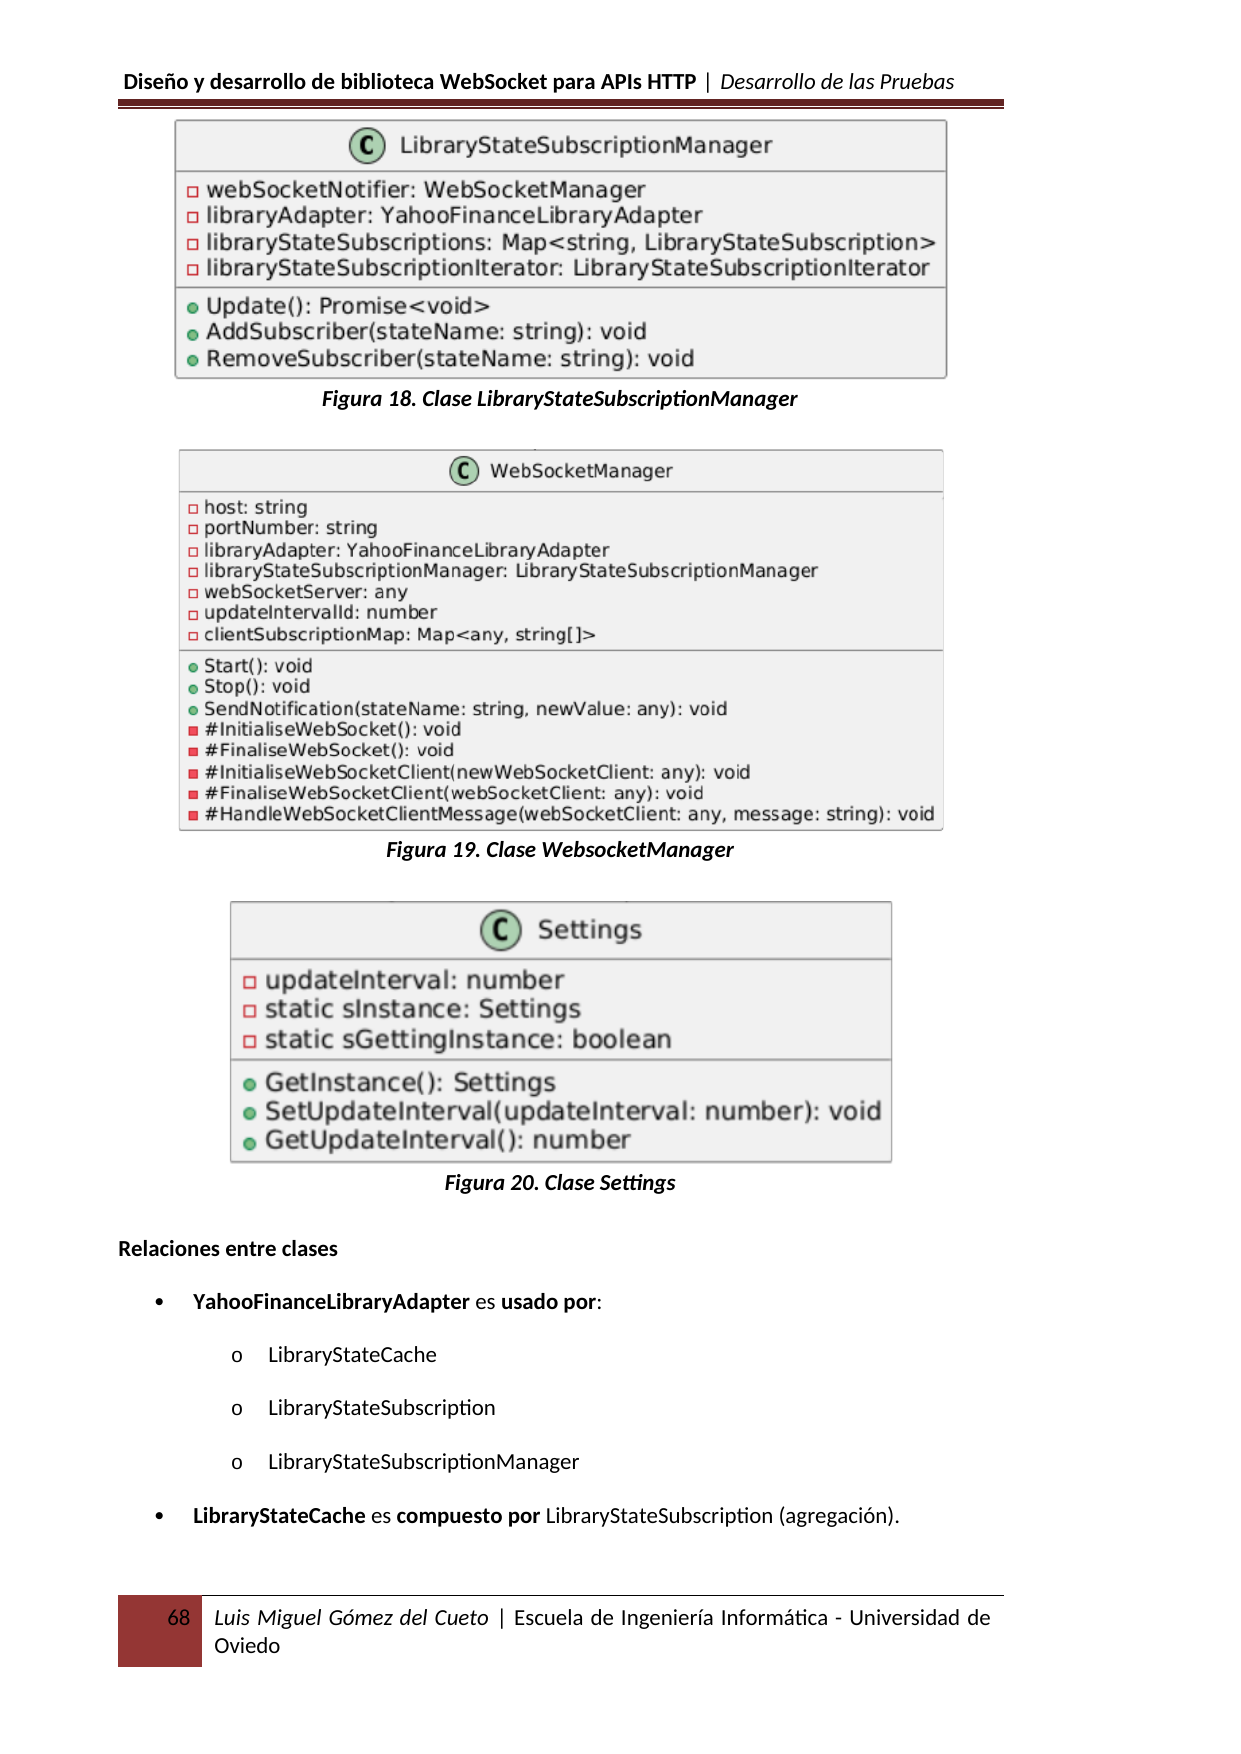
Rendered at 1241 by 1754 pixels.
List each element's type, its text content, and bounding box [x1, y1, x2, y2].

picture [229, 901, 893, 1165]
text Figura 19. Clase WebsocketManager [118, 836, 1004, 863]
picture [173, 118, 949, 381]
list LibraryStateSubscription [231, 1393, 1004, 1422]
picture [178, 449, 944, 832]
list LibraryStateSubscriptionManager [231, 1447, 1004, 1476]
text Figura 18. Clase LibraryStateSubscriptionManager [118, 384, 1004, 412]
text Relaciones entre clases [118, 1234, 1004, 1262]
list LibraryStateCache es compuesto por LibraryStateSubscription (agregación). [156, 1501, 1004, 1529]
list LibraryStateCache [231, 1340, 1004, 1368]
list YahooFinanceLibraryAdapter es usado por: [156, 1287, 1004, 1315]
text Figura 20. Clase Settings [118, 1168, 1004, 1196]
